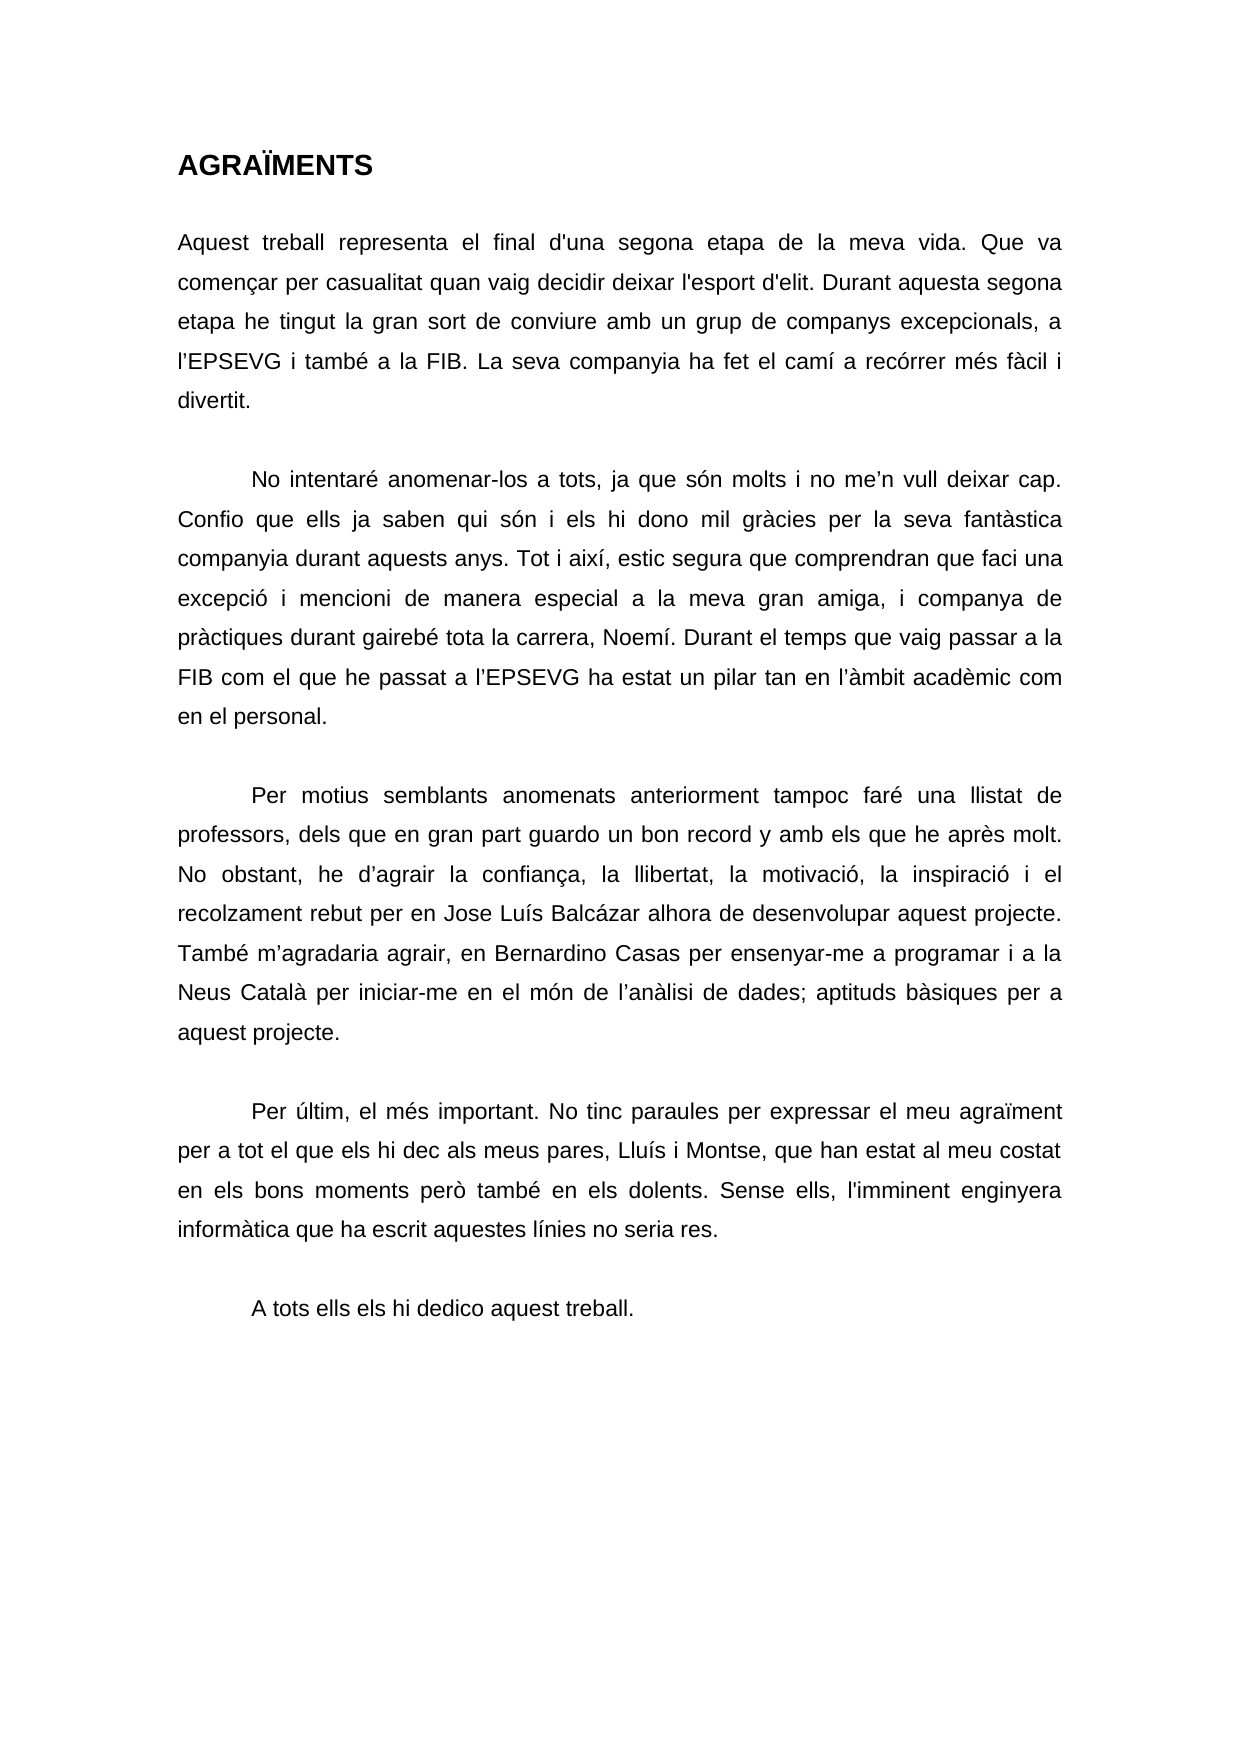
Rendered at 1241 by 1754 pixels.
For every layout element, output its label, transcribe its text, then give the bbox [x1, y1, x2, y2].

text No intentaré anomenar-los a tots, ja que són molts i no me’n vull deixar cap. Confio que ells ja saben qui són i els hi dono mil gràcies per la seva fantàstica companyia durant aquests anys. Tot i així, estic segura que comprendran que faci una excepció i mencioni de manera especial a la meva gran amiga, i companya de pràctiques durant gairebé tota la carrera, Noemí. Durant el temps que vaig passar a la FIB com el que he passat a l’EPSEVG ha estat un pilar tan en l’àmbit acadèmic com en el personal. [177, 466, 1063, 729]
text Per últim, el més important. No tinc paraules per expressar el meu agraïment per a tot el que els hi dec als meus pares, Lluís i Montse, que han estat al meu costat en els bons moments però també en els dolents. Sense ells, l'imminent enginyera informàtica que ha escrit aquestes línies no seria res. [177, 1098, 1063, 1242]
text A tots ells els hi dedico aquest treball. [177, 1295, 1063, 1321]
text Per motius semblants anomenats anteriorment tampoc faré una llistat de professors, dels que en gran part guardo un bon record y amb els que he après molt. No obstant, he d’agrair la confiança, la llibertat, la motivació, la inspiració i el recolzament rebut per en Jose Luís Balcázar alhora de desenvolupar aquest projecte. També m’agradaria agrair, en Bernardino Casas per ensenyar-me a programar i a la Neus Català per iniciar-me en el món de l’anàlisi de dades; aptituds bàsiques per a aquest projecte. [177, 782, 1063, 1045]
text Aquest treball representa el final d'una segona etapa de la meva vida. Que va començar per casualitat quan vaig decidir deixar l'esport d'elit. Durant aquesta segona etapa he tingut la gran sort de conviure amb un grup de companys excepcionals, a l’EPSEVG i també a la FIB. La seva companyia ha fet el camí a recórrer més fàcil i divertit. [177, 229, 1063, 413]
title AGRAÏMENTS [177, 148, 1063, 181]
